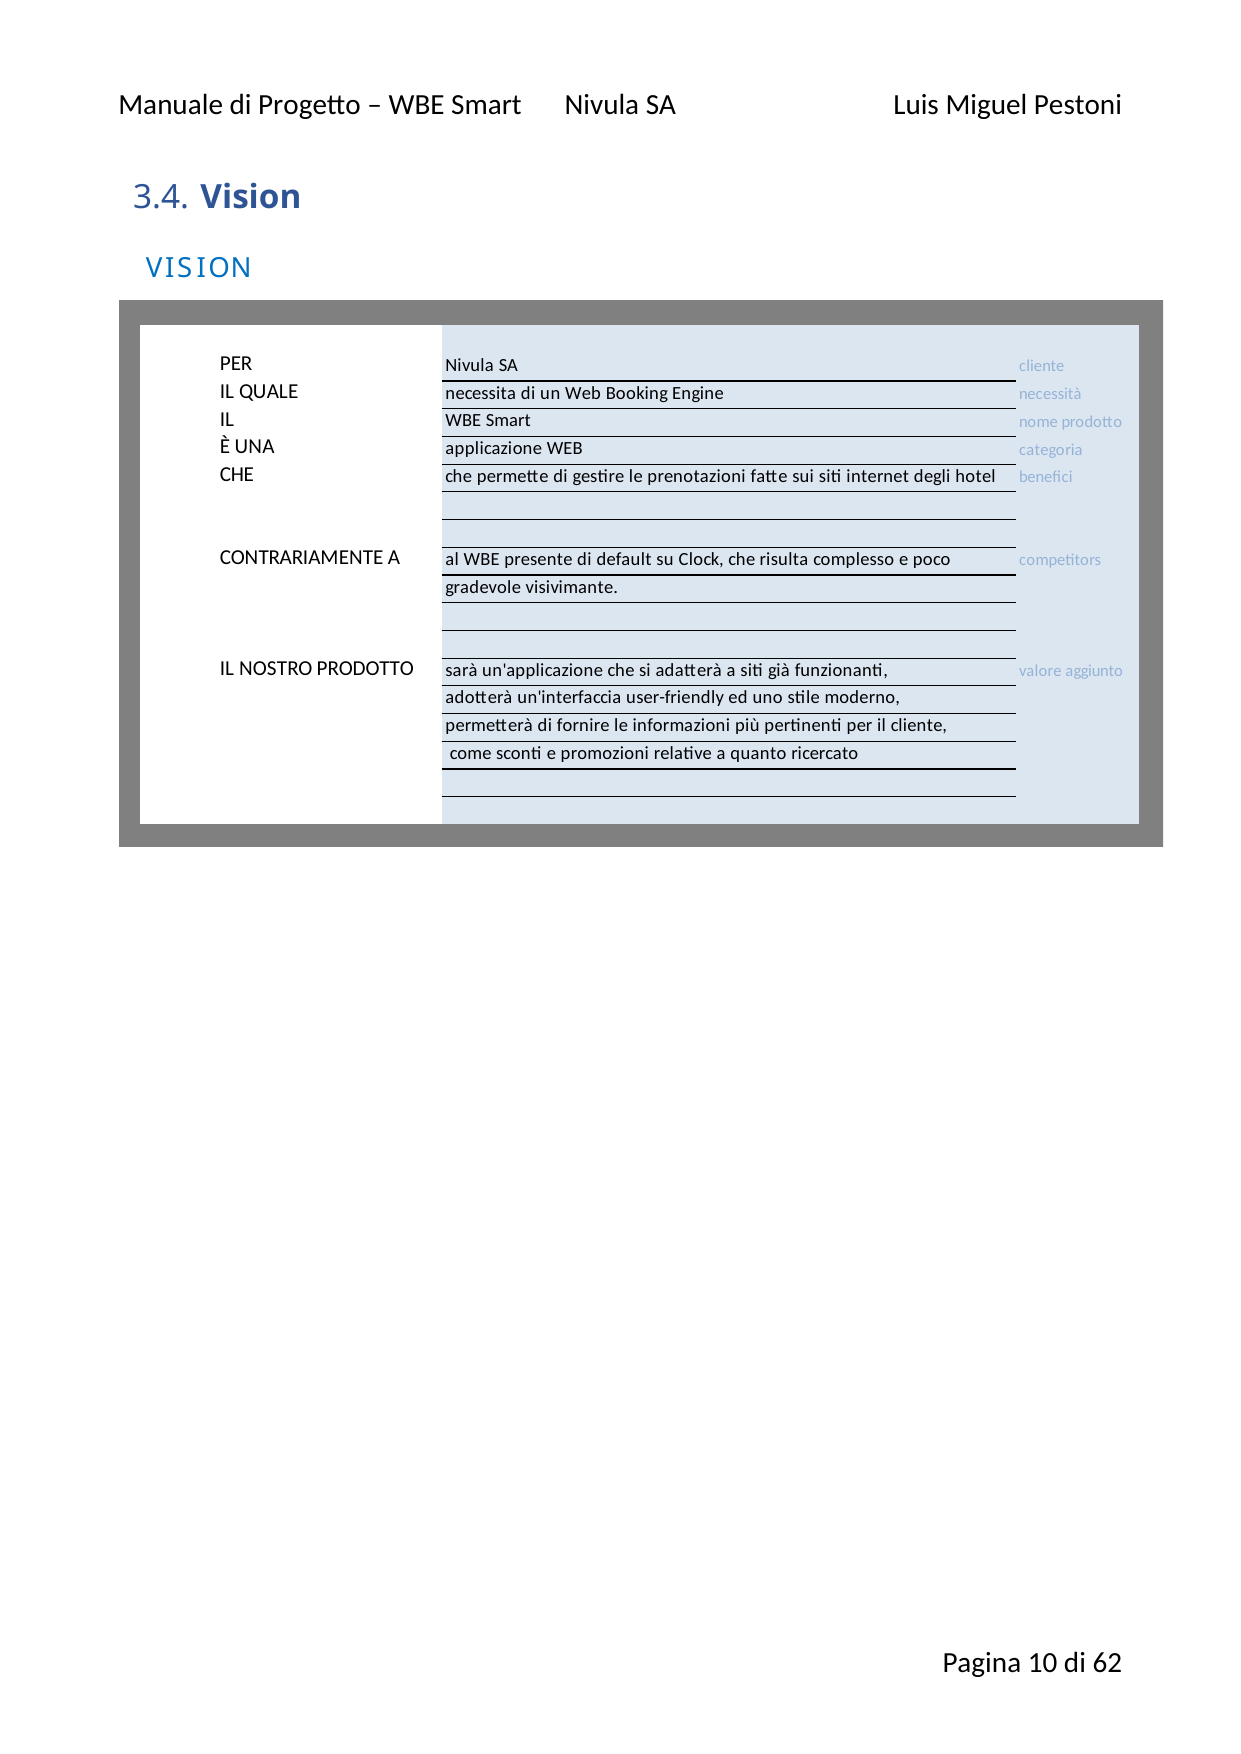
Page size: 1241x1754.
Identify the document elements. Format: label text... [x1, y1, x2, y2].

subtitle Vision [133, 173, 1122, 218]
